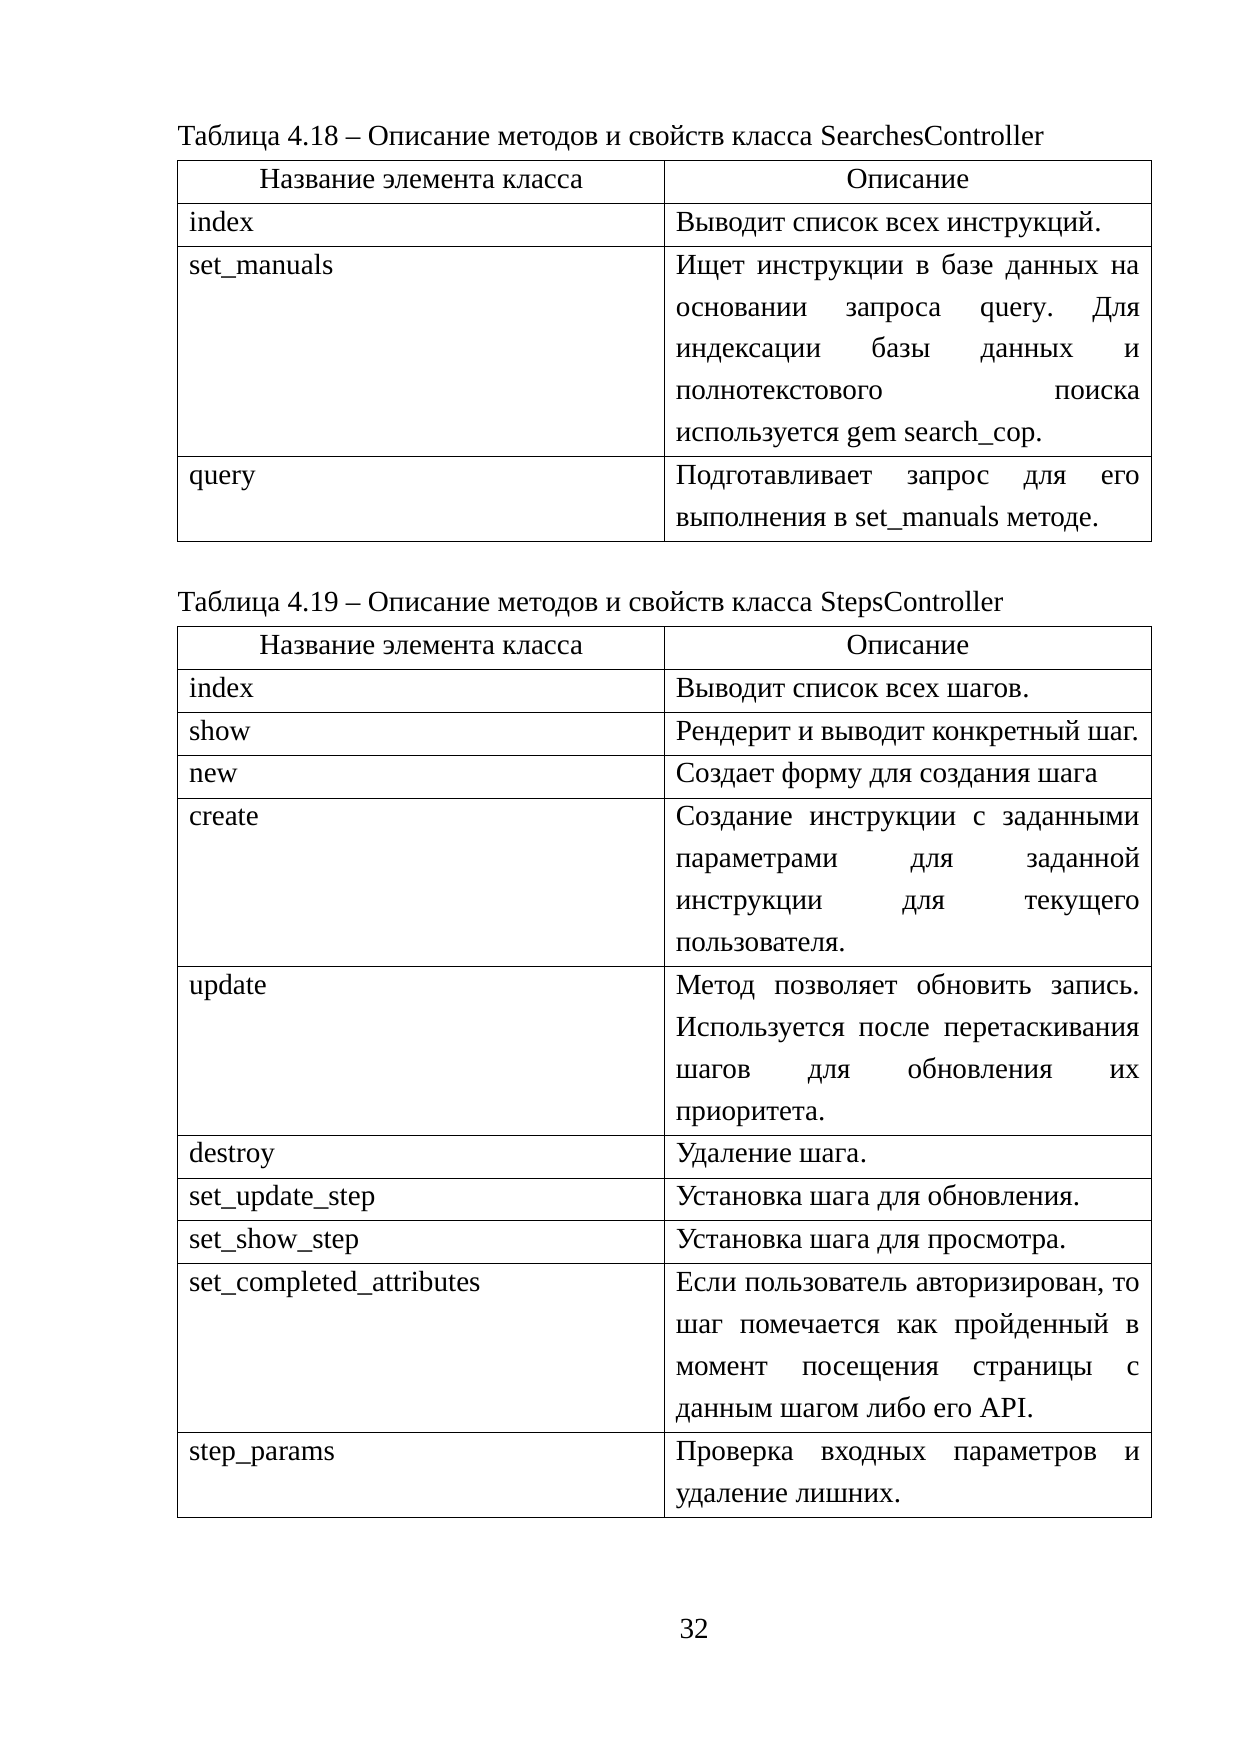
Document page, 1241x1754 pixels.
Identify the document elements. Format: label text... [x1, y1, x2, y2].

table_cell set_completed_attributes [178, 1264, 664, 1432]
table_cell Если пользователь авторизирован, то шаг помечается как пройденный в момент посещения страницы с данным шагом либо его API. [665, 1264, 1151, 1432]
table_cell Ищет инструкции в базе данных на основании запроса query. Для индексации базы данных и полнотекстового поиска используется gem search_cop. [665, 247, 1151, 456]
table_cell Установка шага для просмотра. [665, 1221, 1151, 1263]
table_cell Выводит список всех шагов. [665, 670, 1151, 712]
table_cell destroy [178, 1136, 664, 1177]
table_cell Установка шага для обновления. [665, 1179, 1151, 1220]
text Таблица 4.19 – Описание методов и свойств класса StepsController [177, 584, 1152, 617]
table_cell Выводит список всех инструкций. [665, 204, 1151, 246]
table_header Название элемента класса [178, 161, 664, 203]
table_cell create [178, 799, 664, 966]
table_cell Рендерит и выводит конкретный шаг. [665, 713, 1151, 754]
table_cell new [178, 756, 664, 797]
table_header Название элемента класса [178, 627, 664, 669]
table_header Описание [665, 627, 1151, 669]
table_cell index [178, 204, 664, 246]
table_cell set_update_step [178, 1179, 664, 1220]
table_cell Проверка входных параметров и удаление лишних. [665, 1433, 1151, 1517]
table_cell Подготавливает запрос для его выполнения в set_manuals методе. [665, 457, 1151, 541]
table_cell Создание инструкции с заданными параметрами для заданной инструкции для текущего пользователя. [665, 799, 1151, 966]
table_cell query [178, 457, 664, 541]
table_cell update [178, 967, 664, 1134]
table_cell Метод позволяет обновить запись. Используется после перетаскивания шагов для обновления их приоритета. [665, 967, 1151, 1134]
table_header Описание [665, 161, 1151, 203]
text Таблица 4.18 – Описание методов и свойств класса SearchesController [177, 118, 1152, 152]
table_cell Удаление шага. [665, 1136, 1151, 1177]
table_cell Создает форму для создания шага [665, 756, 1151, 797]
table_cell set_show_step [178, 1221, 664, 1263]
table_cell step_params [178, 1433, 664, 1517]
table_cell set_manuals [178, 247, 664, 456]
table_cell show [178, 713, 664, 754]
table_cell index [178, 670, 664, 712]
